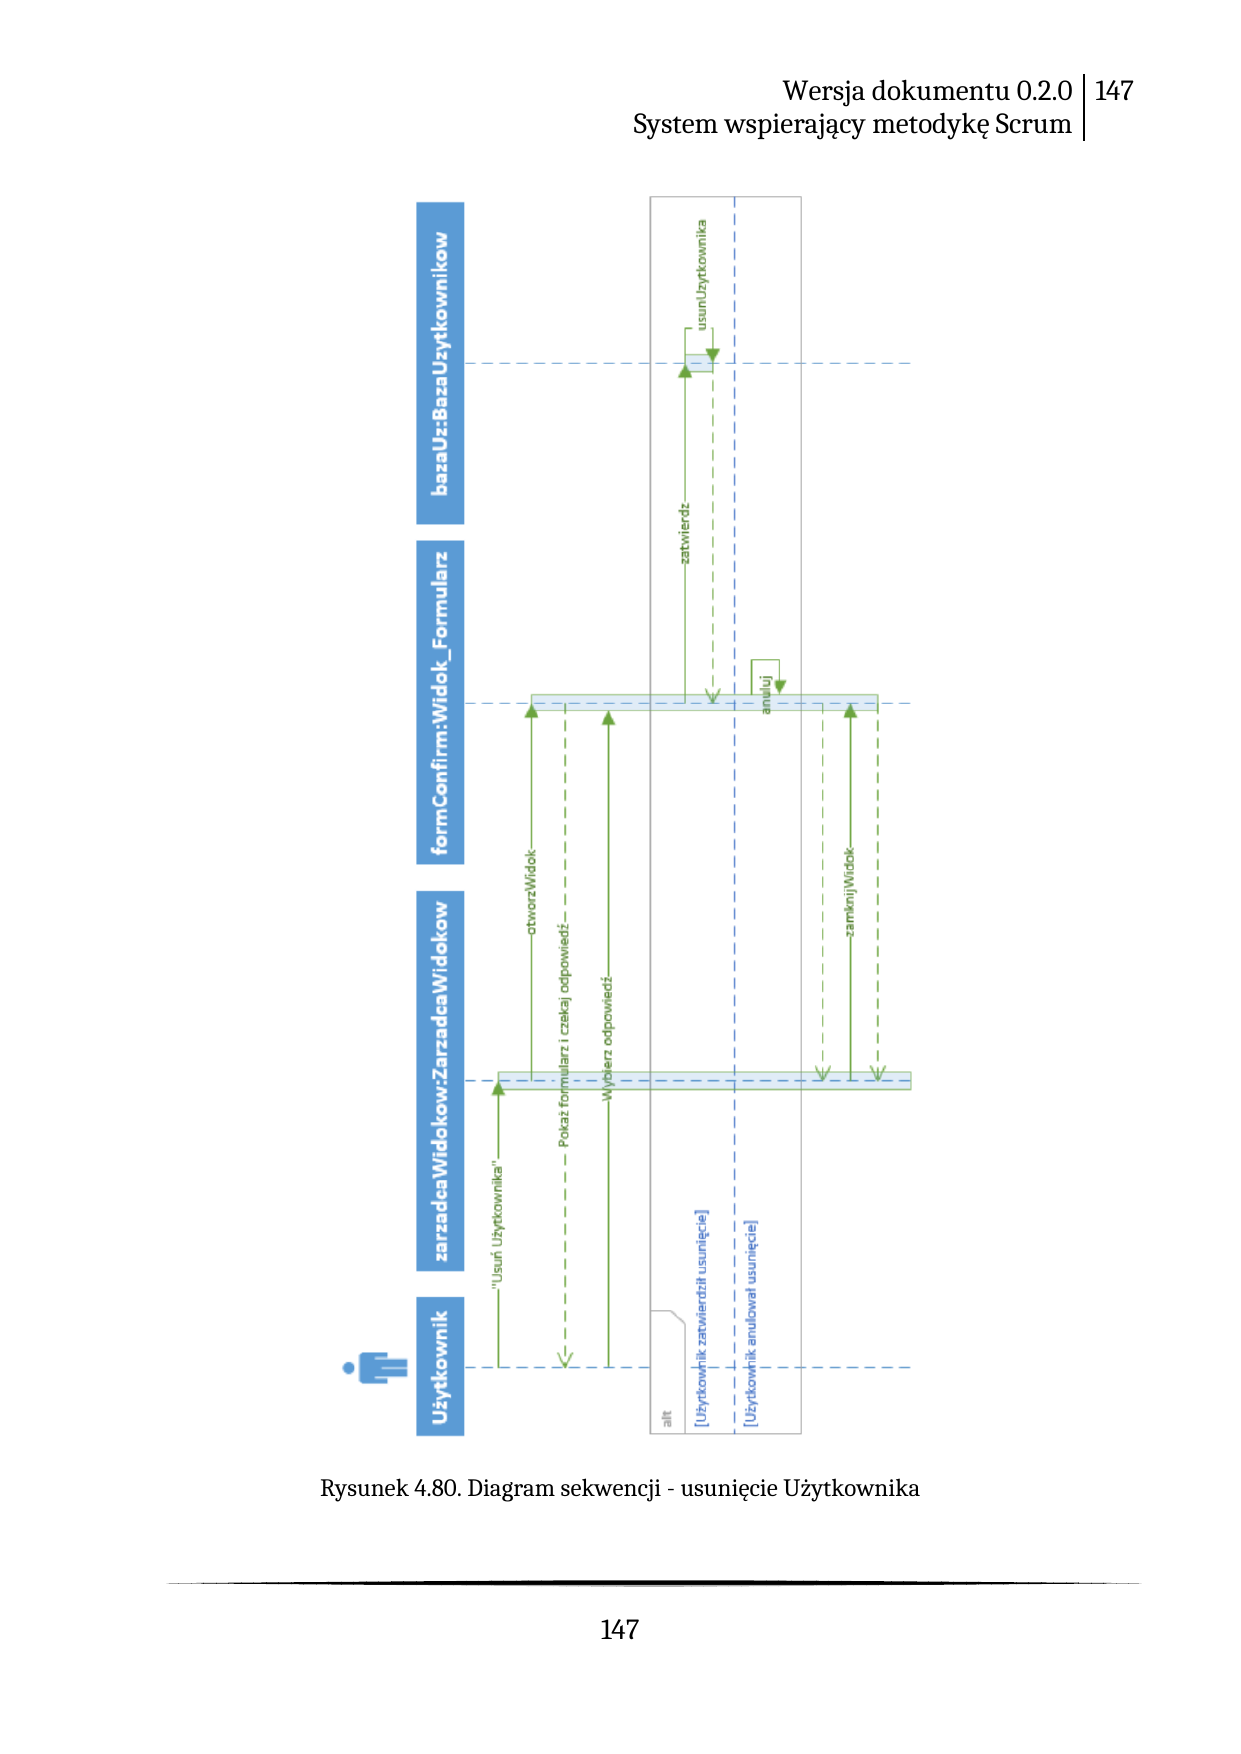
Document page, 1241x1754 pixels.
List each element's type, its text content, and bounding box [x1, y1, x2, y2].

picture [166, 1579, 1142, 1587]
text Rysunek 4.80. Diagram sekwencji - usunięcie Użytkownika [148, 1474, 1093, 1503]
picture [334, 177, 940, 1448]
